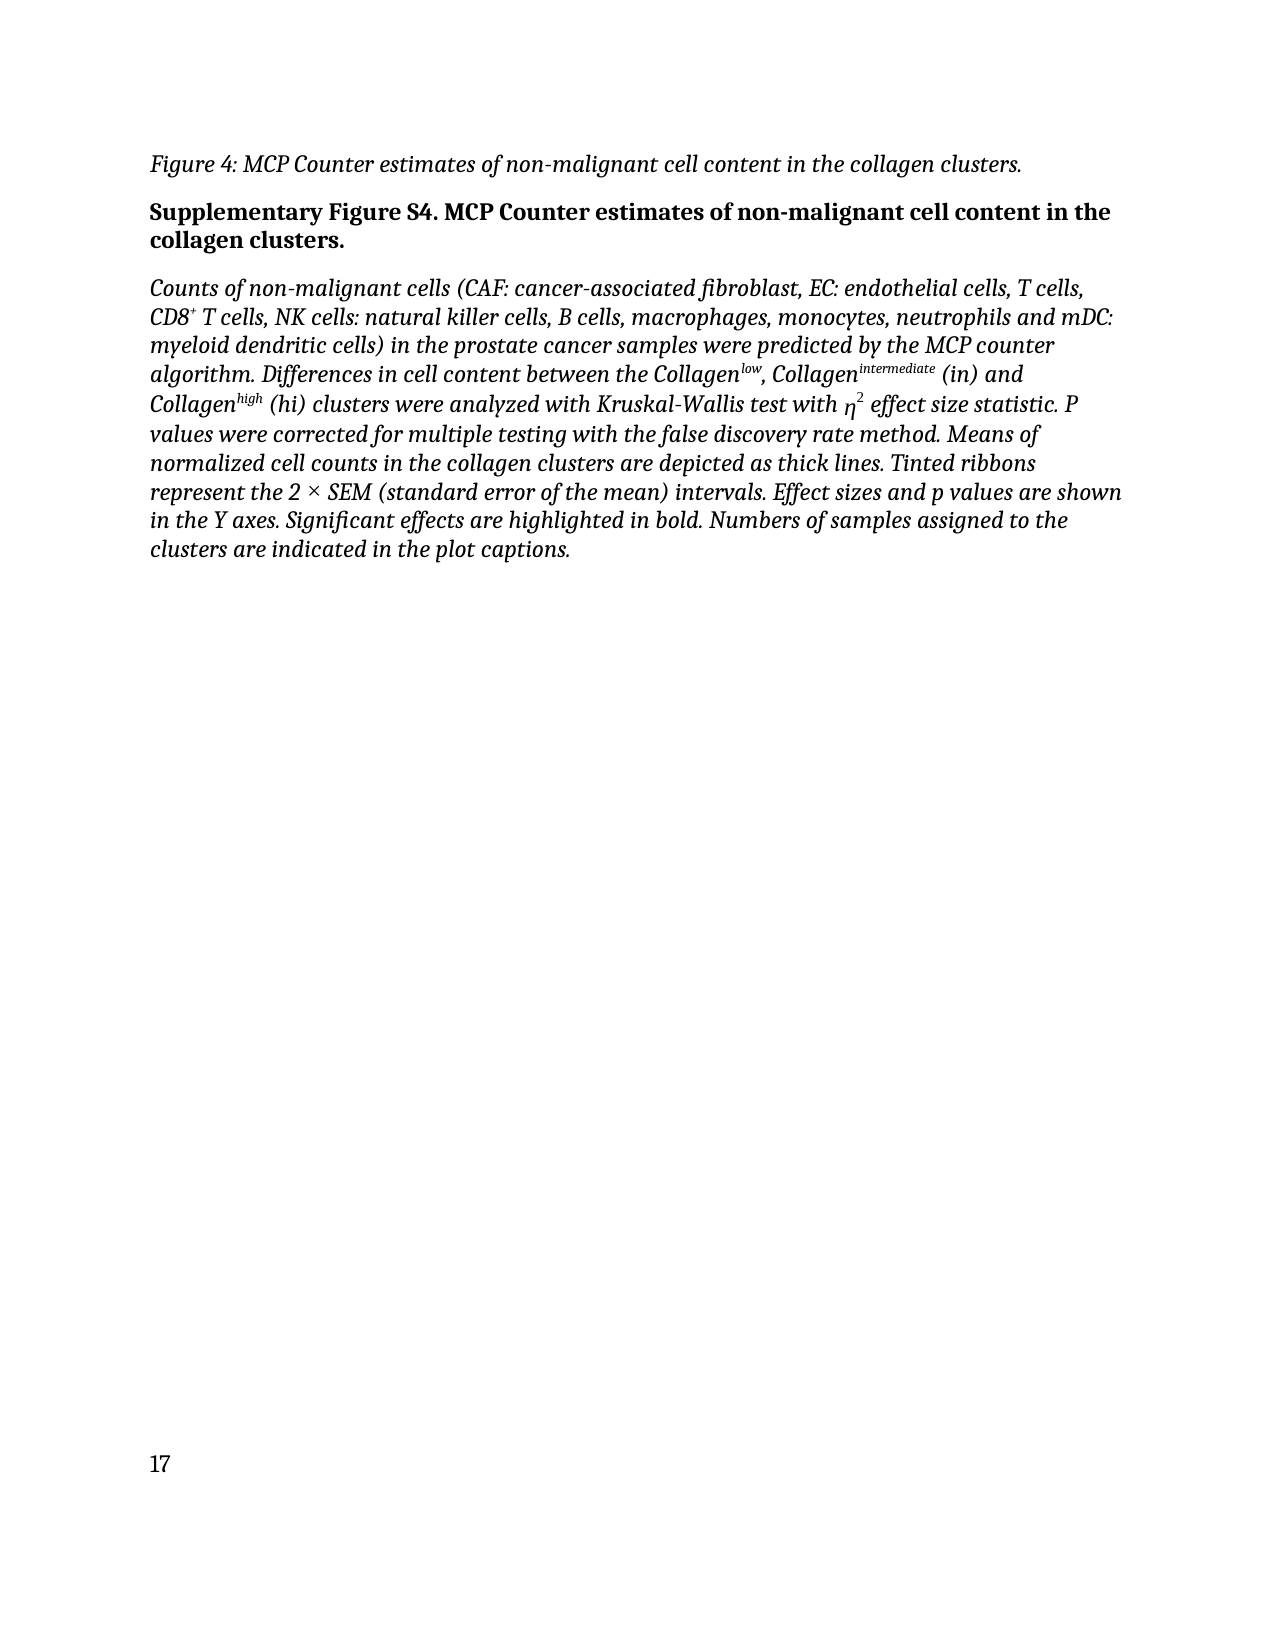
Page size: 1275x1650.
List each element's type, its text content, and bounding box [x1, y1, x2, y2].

text Counts of non-malignant cells (CAF: cancer-associated fibroblast, EC: endothelial cells, T cells, CD8+ T cells, NK cells: natural killer cells, B cells, macrophages, monocytes, neutrophils and mDC: myeloid dendritic cells) in the prostate cancer samples were predicted by the MCP counter algorithm. Differences in cell content between the Collagenlow, Collagenintermediate (in) and Collagenhigh (hi) clusters were analyzed with Kruskal-Wallis test with effect size statistic. P values were corrected for multiple testing with the false discovery rate method. Means of normalized cell counts in the collagen clusters are depicted as thick lines. Tinted ribbons represent the 2 SEM (standard error of the mean) intervals. Effect sizes and p values are shown in the Y axes. Significant effects are highlighted in bold. Numbers of samples assigned to the clusters are indicated in the plot captions. [150, 274, 1125, 564]
text Figure 4: MCP Counter estimates of non-malignant cell content in the collagen clusters. [150, 150, 1125, 179]
text Supplementary Figure S4. MCP Counter estimates of non-malignant cell content in the collagen clusters. [150, 197, 1125, 255]
